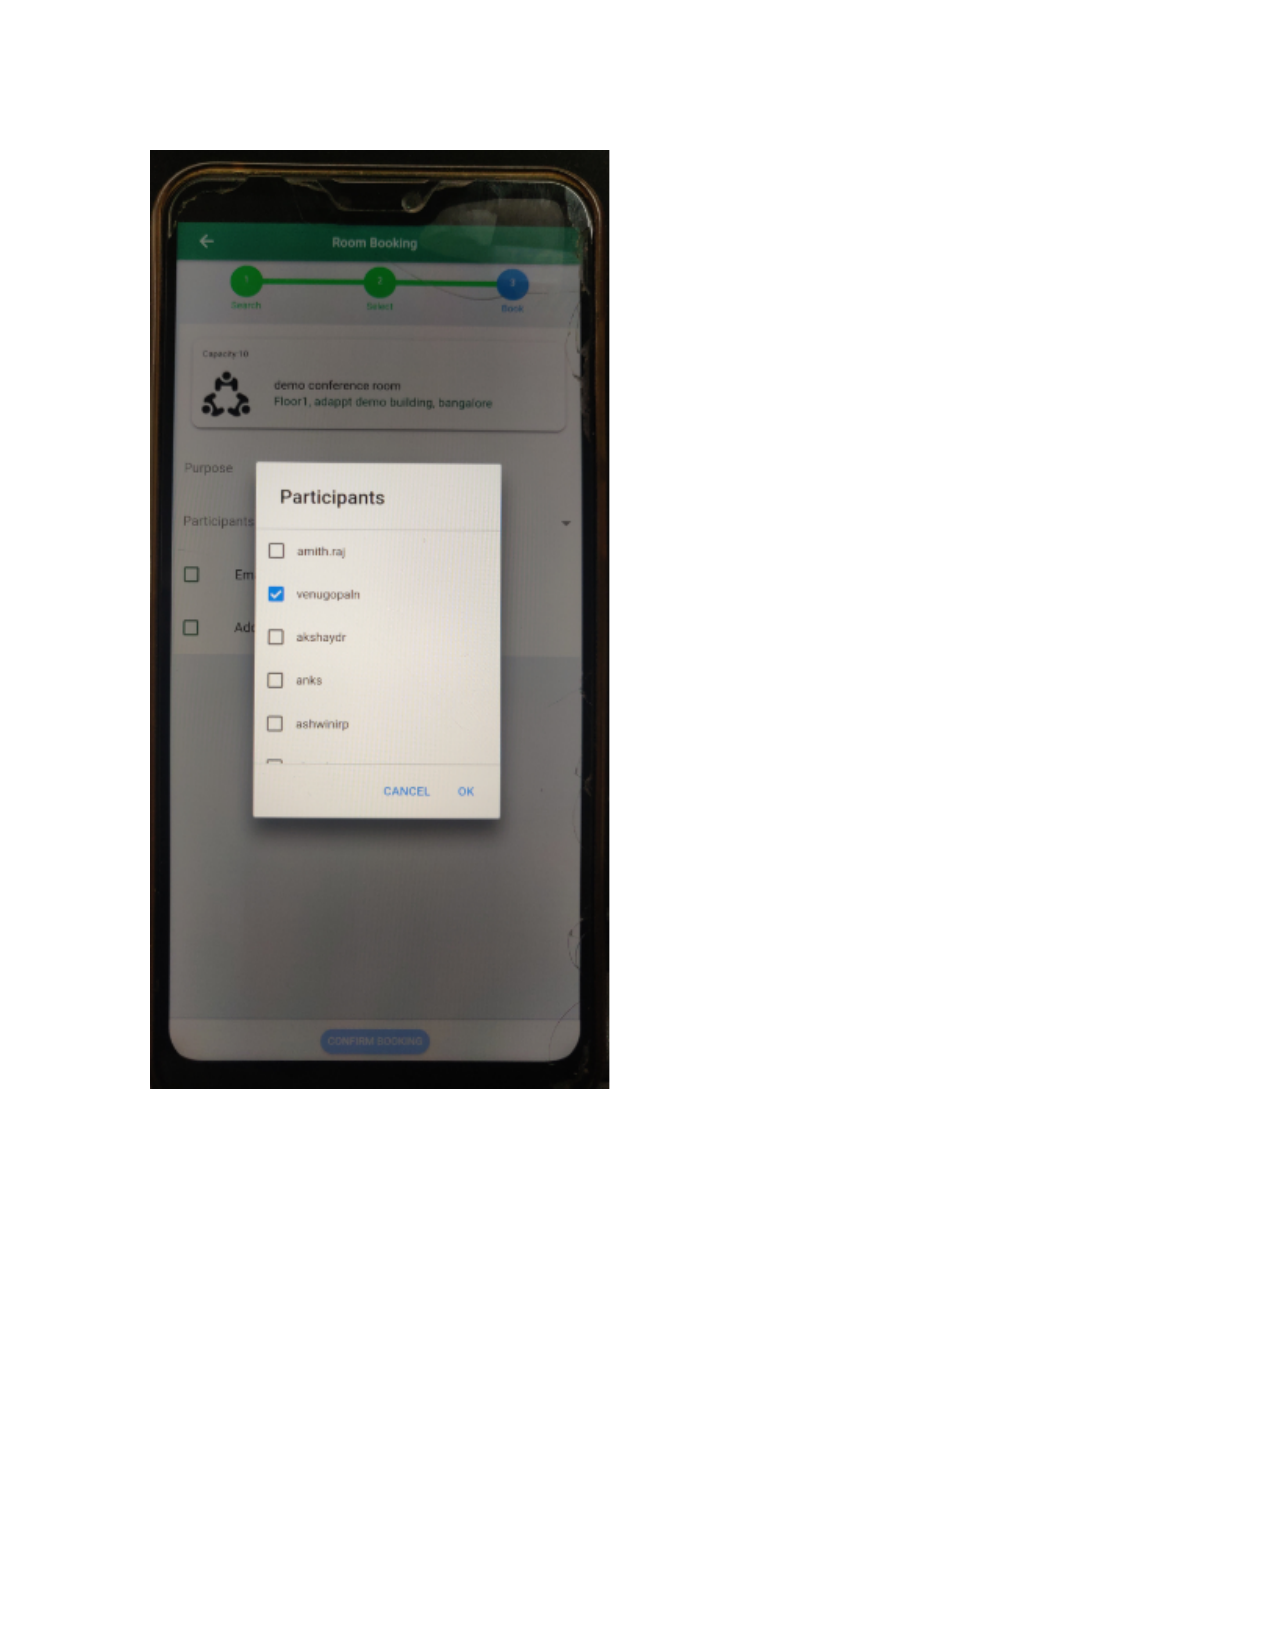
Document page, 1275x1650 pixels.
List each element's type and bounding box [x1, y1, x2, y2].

picture [150, 150, 610, 1089]
